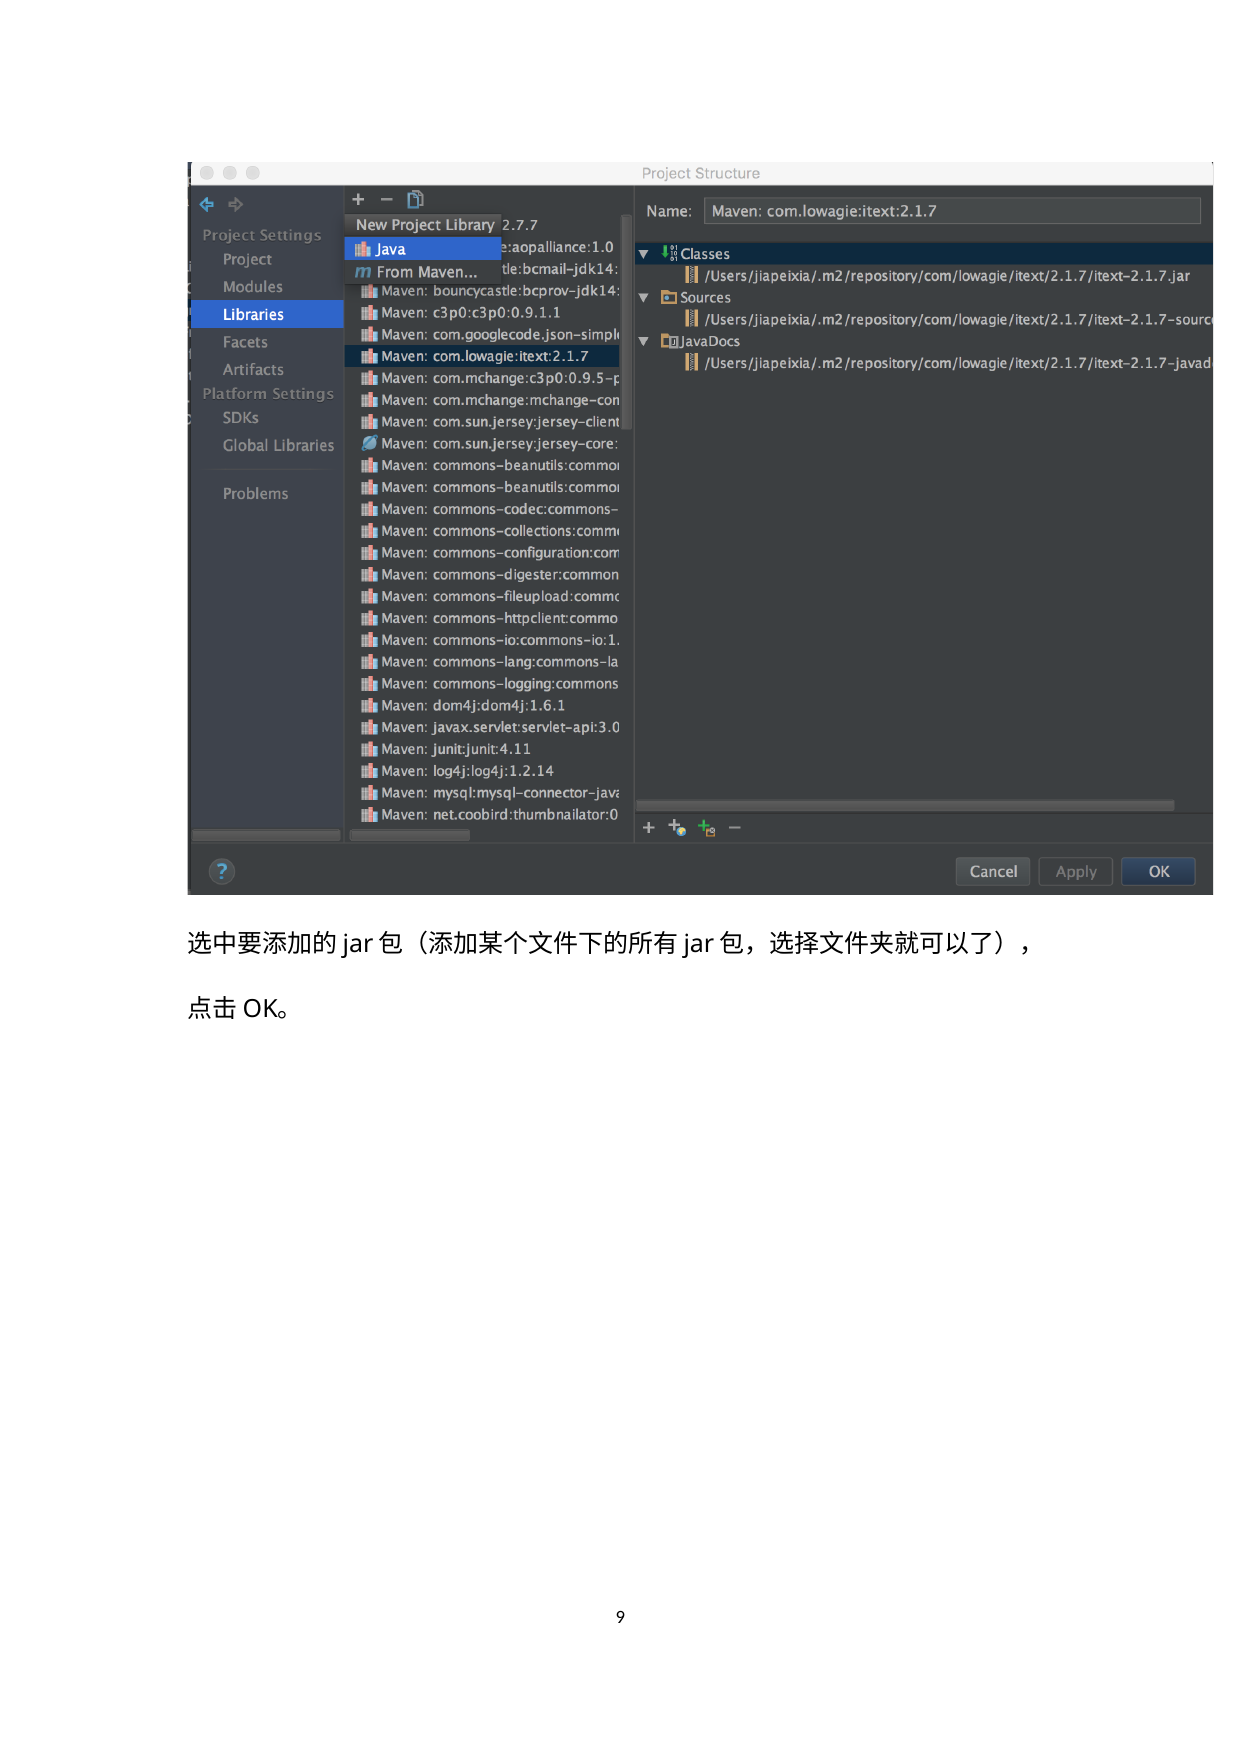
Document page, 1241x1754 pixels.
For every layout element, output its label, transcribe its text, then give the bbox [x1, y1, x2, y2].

text 选中要添加的jar包（添加某个文件下的所有jar包，选择文件夹就可以了），点击OK。 [187, 909, 1053, 1039]
picture [187, 162, 1214, 895]
